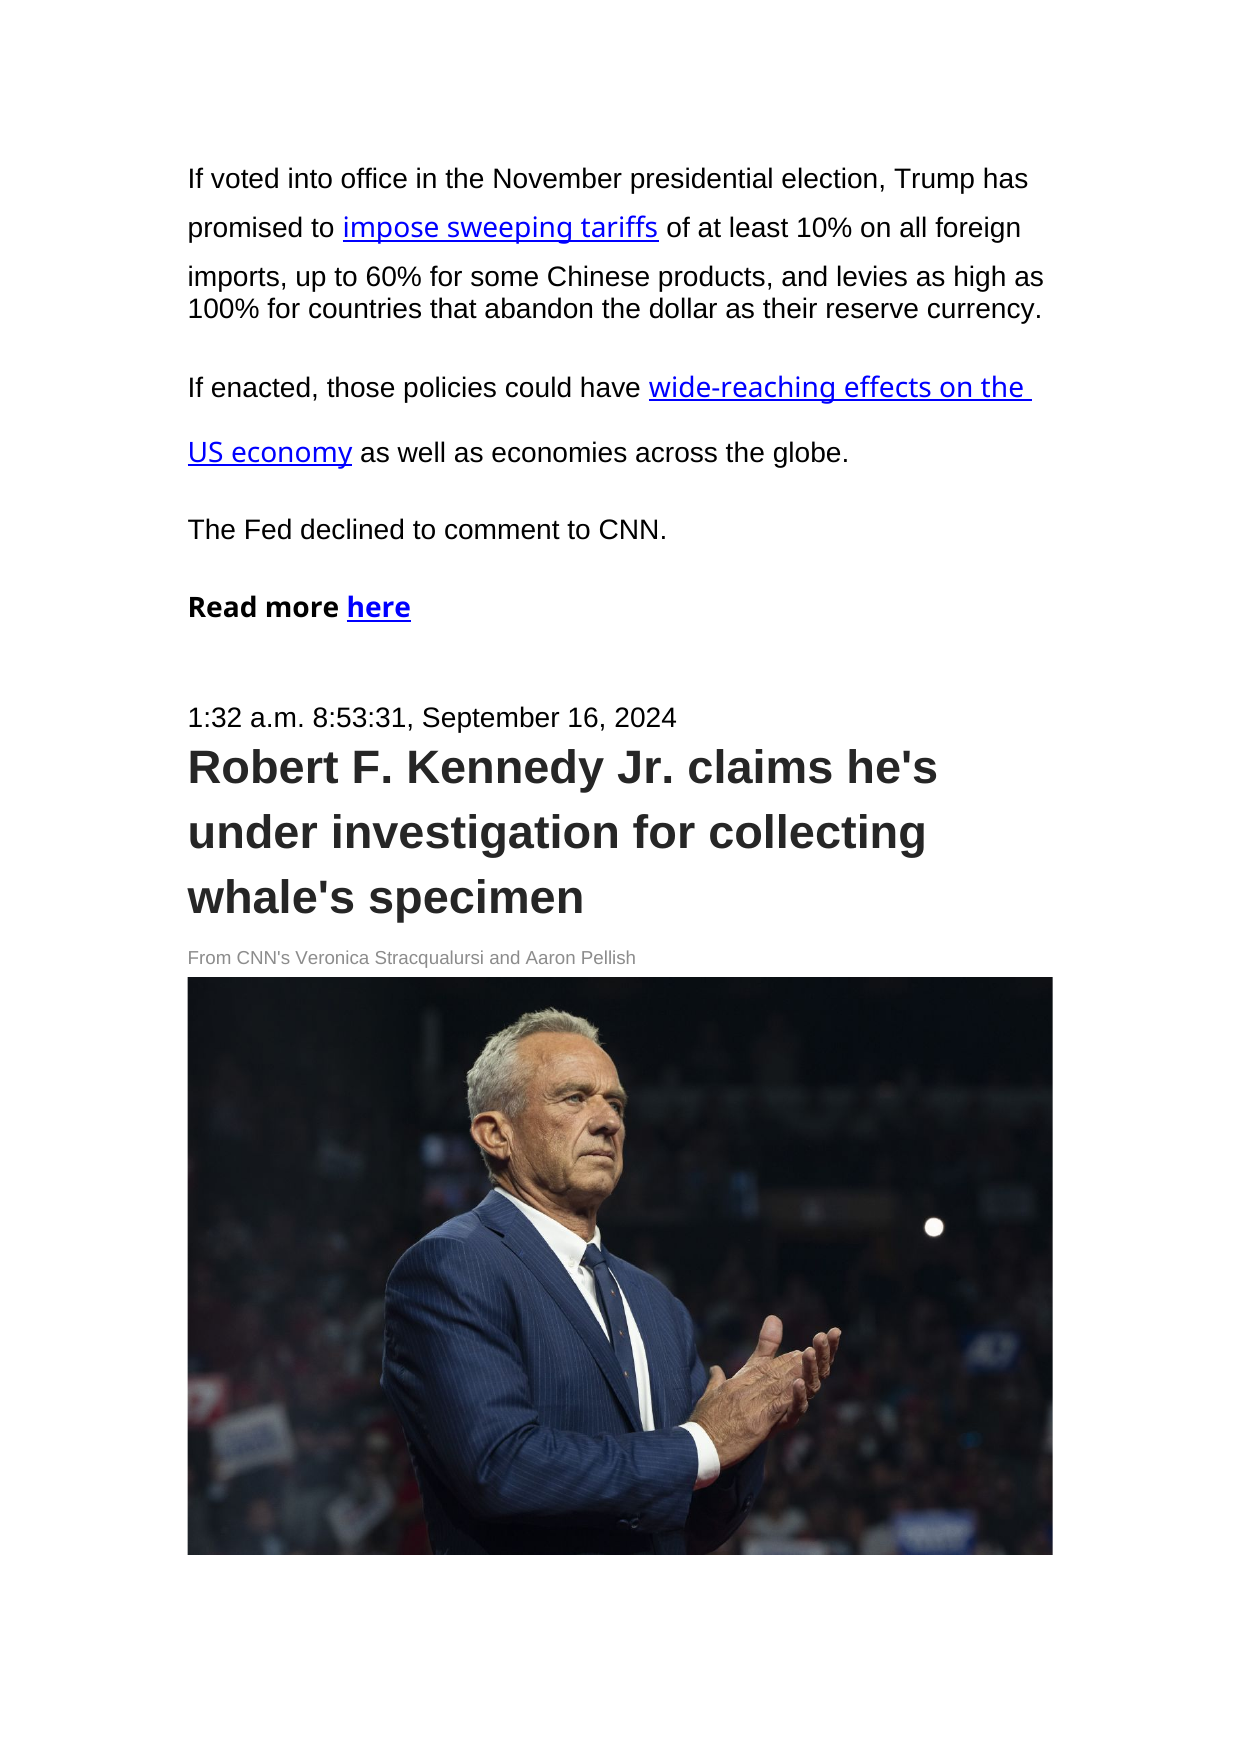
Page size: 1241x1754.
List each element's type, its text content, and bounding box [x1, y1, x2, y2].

text If voted into office in the November presidential election, Trump has promised to impose sweeping tariffs of at least 10% on all foreign imports, up to 60% for some Chinese products, and levies as high as 100% for countries that abandon the dollar as their reserve currency. [187, 162, 1053, 324]
text The Fed declined to comment to CNN. [187, 513, 1053, 545]
text From CNN's Veronica Stracqualursi and Aaron Pellish [187, 941, 1053, 974]
text If enacted, those policies could have wide-reaching effects on the US economy as well as economies across the globe. [187, 354, 1053, 484]
text Robert F. Kennedy Jr. claims he's under investigation for collecting whale's specimen [187, 734, 1053, 929]
picture [187, 977, 1053, 1555]
text 1:32 a.m. 8:53:31, September 16, 2024 [187, 701, 1053, 734]
text Read more here [187, 574, 1053, 639]
